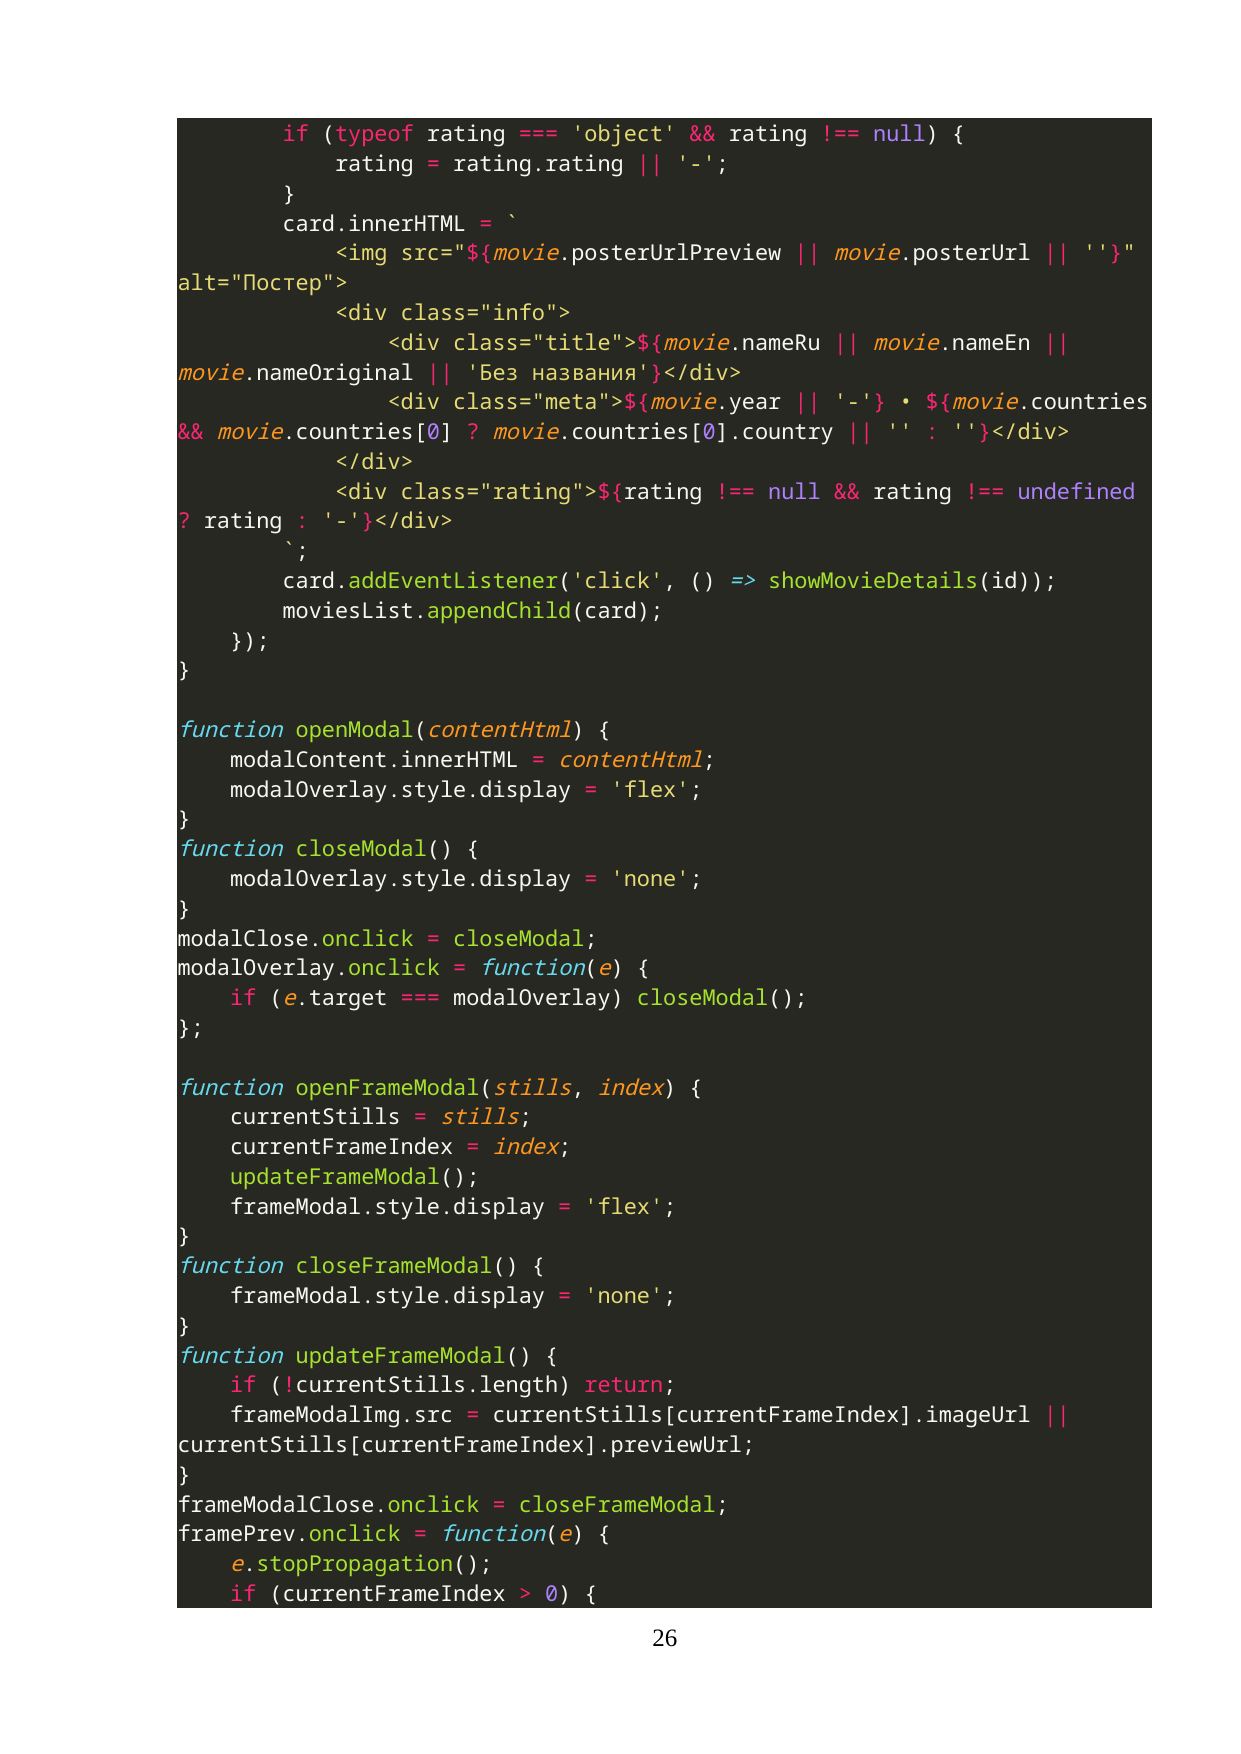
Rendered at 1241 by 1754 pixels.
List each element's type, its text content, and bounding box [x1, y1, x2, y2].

text e.stopPropagation(); [177, 1548, 1152, 1578]
text frameModalImg.src = currentStills[currentFrameIndex].imageUrl || currentStills[currentFrameIndex].previewUrl; [177, 1399, 1152, 1459]
text if (!currentStills.length) return; [177, 1369, 1152, 1399]
text if (typeof rating === 'object' && rating !== null) { [177, 118, 1152, 148]
text <div class="rating">${rating !== null && rating !== undefined ? rating : '-'}</div> [177, 476, 1152, 535]
text frameModal.style.display = 'none'; [177, 1280, 1152, 1310]
text rating = rating.rating || '-'; [177, 148, 1152, 178]
text <div class="info"> [177, 297, 1152, 327]
text function updateFrameModal() { [177, 1339, 1152, 1369]
text function closeFrameModal() { [177, 1250, 1152, 1280]
text if (e.target === modalOverlay) closeModal(); [177, 982, 1152, 1012]
text function closeModal() { [177, 833, 1152, 863]
text modalOverlay.onclick = function(e) { [177, 952, 1152, 982]
text }); [177, 624, 1152, 654]
text modalClose.onclick = closeModal; [177, 922, 1152, 952]
text currentStills = stills; [177, 1101, 1152, 1131]
text } [177, 1310, 1152, 1339]
text frameModal.style.display = 'flex'; [177, 1191, 1152, 1220]
text <img src="${movie.posterUrlPreview || movie.posterUrl || ''}" alt="Постер"> [177, 237, 1152, 297]
text <div class="title">${movie.nameRu || movie.nameEn || movie.nameOriginal || 'Без названия'}</div> [177, 327, 1152, 386]
text } [177, 654, 1152, 684]
text } [177, 893, 1152, 922]
text moviesList.appendChild(card); [177, 595, 1152, 624]
text modalOverlay.style.display = 'none'; [177, 863, 1152, 893]
text }; [177, 1012, 1152, 1042]
text `; [177, 535, 1152, 565]
text function openFrameModal(stills, index) { [177, 1071, 1152, 1101]
text if (currentFrameIndex > 0) { [177, 1578, 1152, 1608]
text function openModal(contentHtml) { [177, 714, 1152, 744]
text </div> [177, 446, 1152, 476]
text modalOverlay.style.display = 'flex'; [177, 773, 1152, 803]
text frameModalClose.onclick = closeFrameModal; [177, 1488, 1152, 1518]
text <div class="meta">${movie.year || '-'} • ${movie.countries && movie.countries[0] ? movie.countries[0].country || '' : ''}</div> [177, 386, 1152, 446]
text card.innerHTML = ` [177, 207, 1152, 237]
text } [177, 1220, 1152, 1250]
text updateFrameModal(); [177, 1161, 1152, 1191]
text card.addEventListener('click', () => showMovieDetails(id)); [177, 565, 1152, 595]
text } [177, 178, 1152, 207]
text } [177, 803, 1152, 833]
text framePrev.onclick = function(e) { [177, 1518, 1152, 1548]
text currentFrameIndex = index; [177, 1131, 1152, 1161]
text modalContent.innerHTML = contentHtml; [177, 744, 1152, 773]
text } [177, 1459, 1152, 1488]
